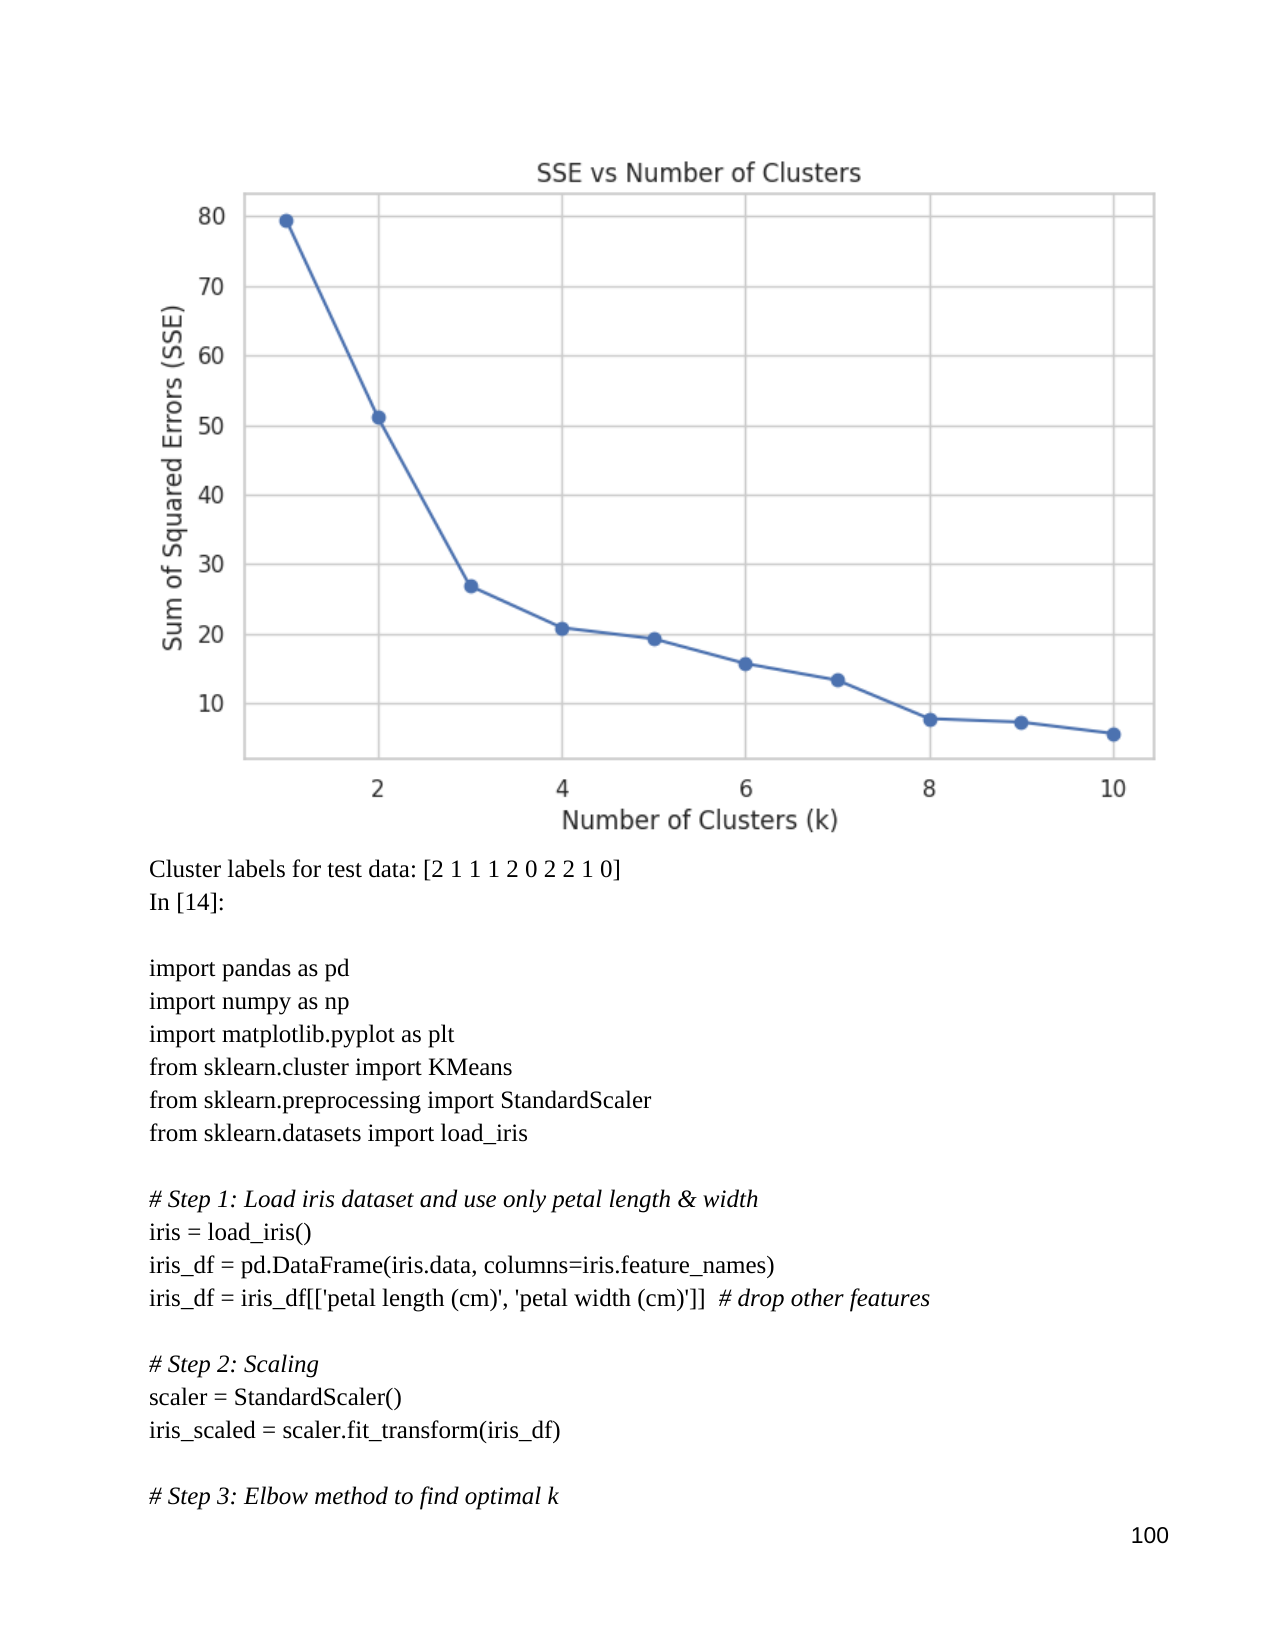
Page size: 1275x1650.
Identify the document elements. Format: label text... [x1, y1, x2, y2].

text from sklearn.datasets import load_iris [149, 1118, 1169, 1147]
text iris = load_iris() [149, 1217, 1169, 1246]
text import matplotlib.pyplot as plt [149, 1019, 1169, 1047]
text from sklearn.cluster import KMeans [149, 1052, 1169, 1081]
text Cluster labels for test data: [2 1 1 1 2 0 2 2 1 0] [149, 854, 1169, 882]
text # Step 1: Load iris dataset and use only petal length & width [149, 1184, 1169, 1213]
text iris_df = iris_df[['petal length (cm)', 'petal width (cm)']] # drop other features [149, 1283, 1169, 1312]
text # Step 2: Scaling [149, 1349, 1169, 1378]
text from sklearn.preprocessing import StandardScaler [149, 1085, 1169, 1113]
text import pandas as pd [149, 953, 1169, 981]
text scaler = StandardScaler() [149, 1382, 1169, 1411]
picture [148, 147, 1169, 850]
text iris_df = pd.DataFrame(iris.data, columns=iris.feature_names) [149, 1250, 1169, 1279]
text iris_scaled = scaler.fit_transform(iris_df) [149, 1415, 1169, 1444]
text import numpy as np [149, 986, 1169, 1014]
text In [14]: [149, 887, 1169, 915]
text # Step 3: Elbow method to find optimal k [149, 1481, 1169, 1510]
